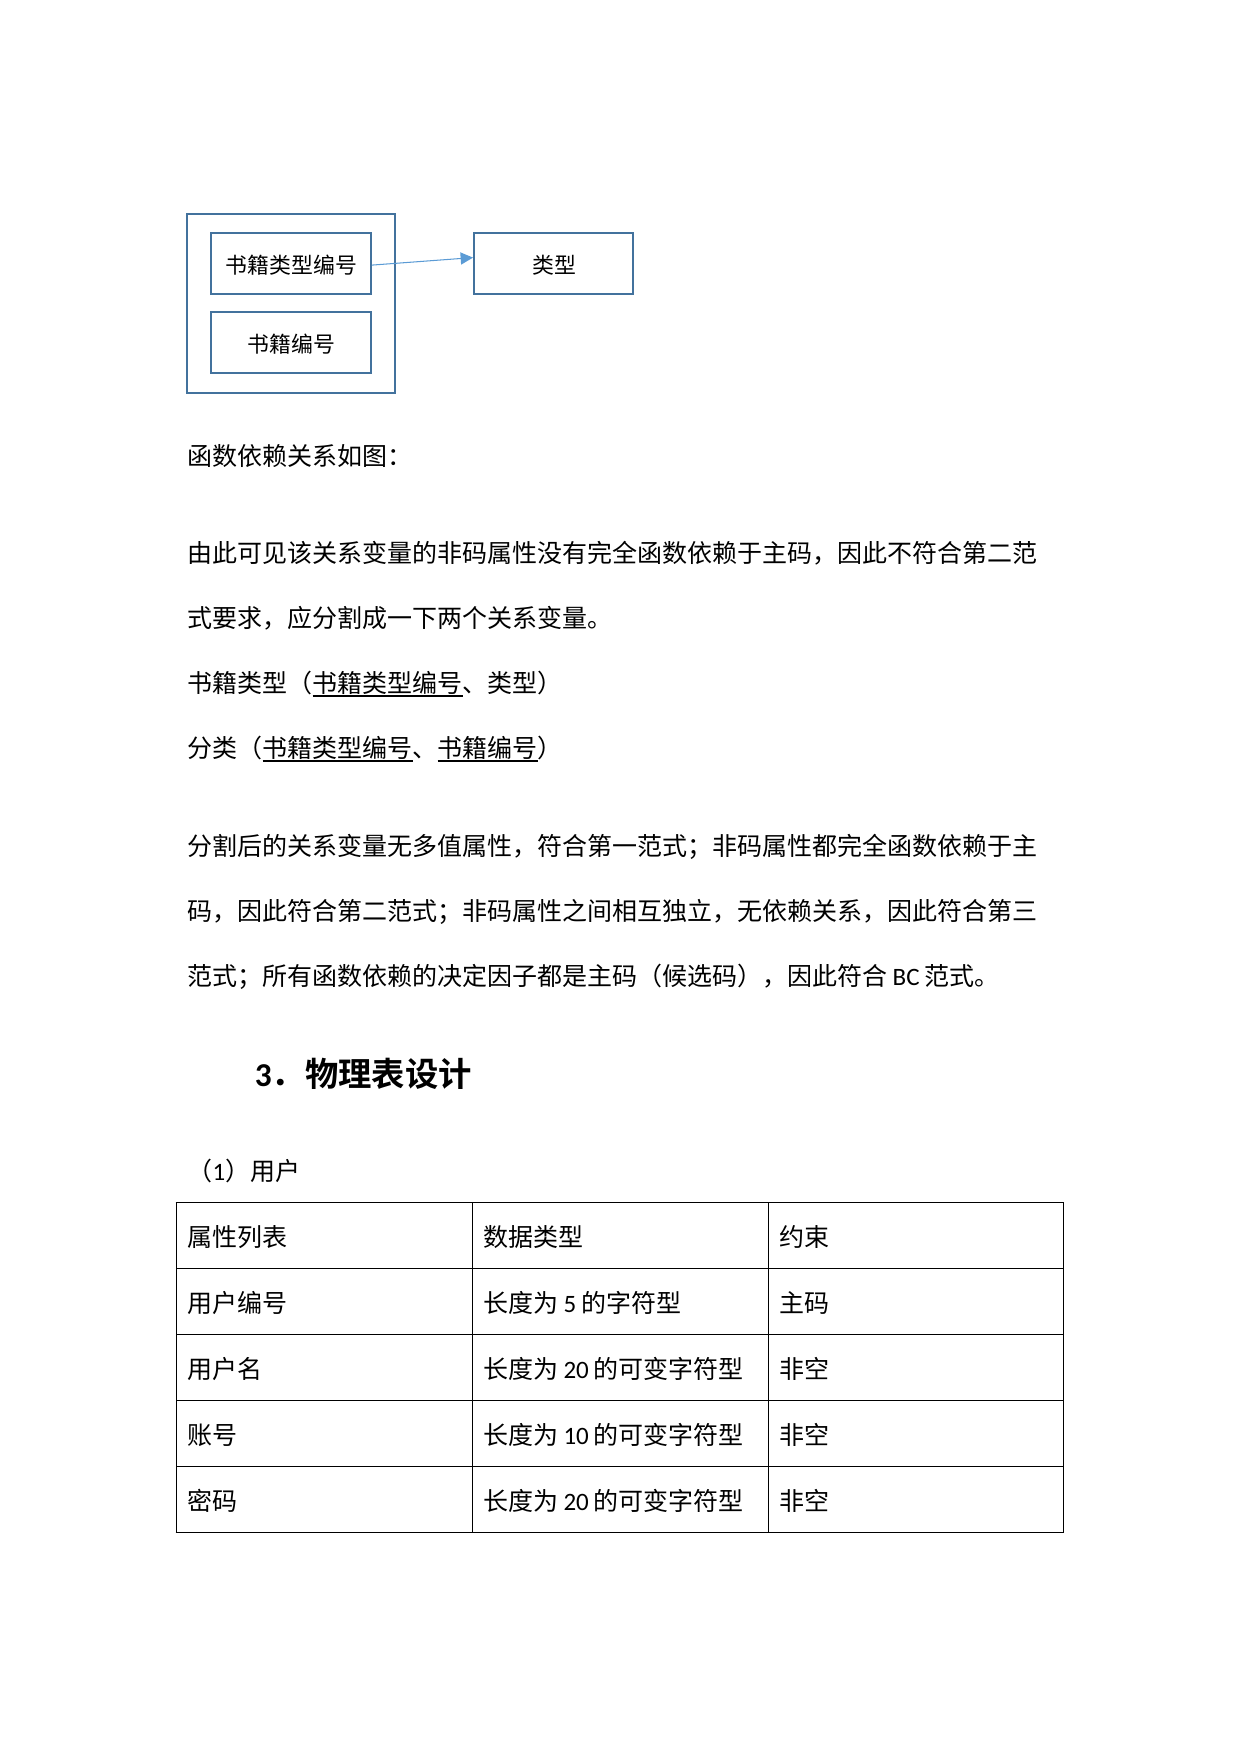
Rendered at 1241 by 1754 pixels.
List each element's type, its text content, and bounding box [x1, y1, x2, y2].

text 书籍类型（书籍类型编号、类型） [187, 649, 1053, 714]
table_cell 非空 [769, 1401, 1063, 1466]
table_cell 账号 [177, 1401, 472, 1466]
text 函数依赖关系如图： [187, 162, 1053, 487]
table_cell 长度为10的可变字符型 [473, 1401, 768, 1466]
table_cell 非空 [769, 1335, 1063, 1400]
table_cell 主码 [769, 1269, 1063, 1334]
list 物理表设计 [187, 1039, 1053, 1104]
text 分类（书籍类型编号、书籍编号） [187, 714, 1053, 779]
table_cell 密码 [177, 1467, 472, 1532]
table_cell 用户名 [177, 1335, 472, 1400]
table_cell 用户编号 [177, 1269, 472, 1334]
table_header 约束 [769, 1203, 1063, 1268]
table_header 属性列表 [177, 1203, 472, 1268]
table_cell 长度为20的可变字符型 [473, 1467, 768, 1532]
text （1）用户 [187, 1137, 1053, 1202]
text 分割后的关系变量无多值属性，符合第一范式；非码属性都完全函数依赖于主码，因此符合第二范式；非码属性之间相互独立，无依赖关系，因此符合第三范式；所有函数依赖的决定因子都是主码（候选码），因此符合BC范式。 [187, 812, 1053, 1007]
table_cell 非空 [769, 1467, 1063, 1532]
text 由此可见该关系变量的非码属性没有完全函数依赖于主码，因此不符合第二范式要求，应分割成一下两个关系变量。 [187, 519, 1053, 649]
table_header 数据类型 [473, 1203, 768, 1268]
table_cell 长度为5的字符型 [473, 1269, 768, 1334]
table_cell 长度为20的可变字符型 [473, 1335, 768, 1400]
